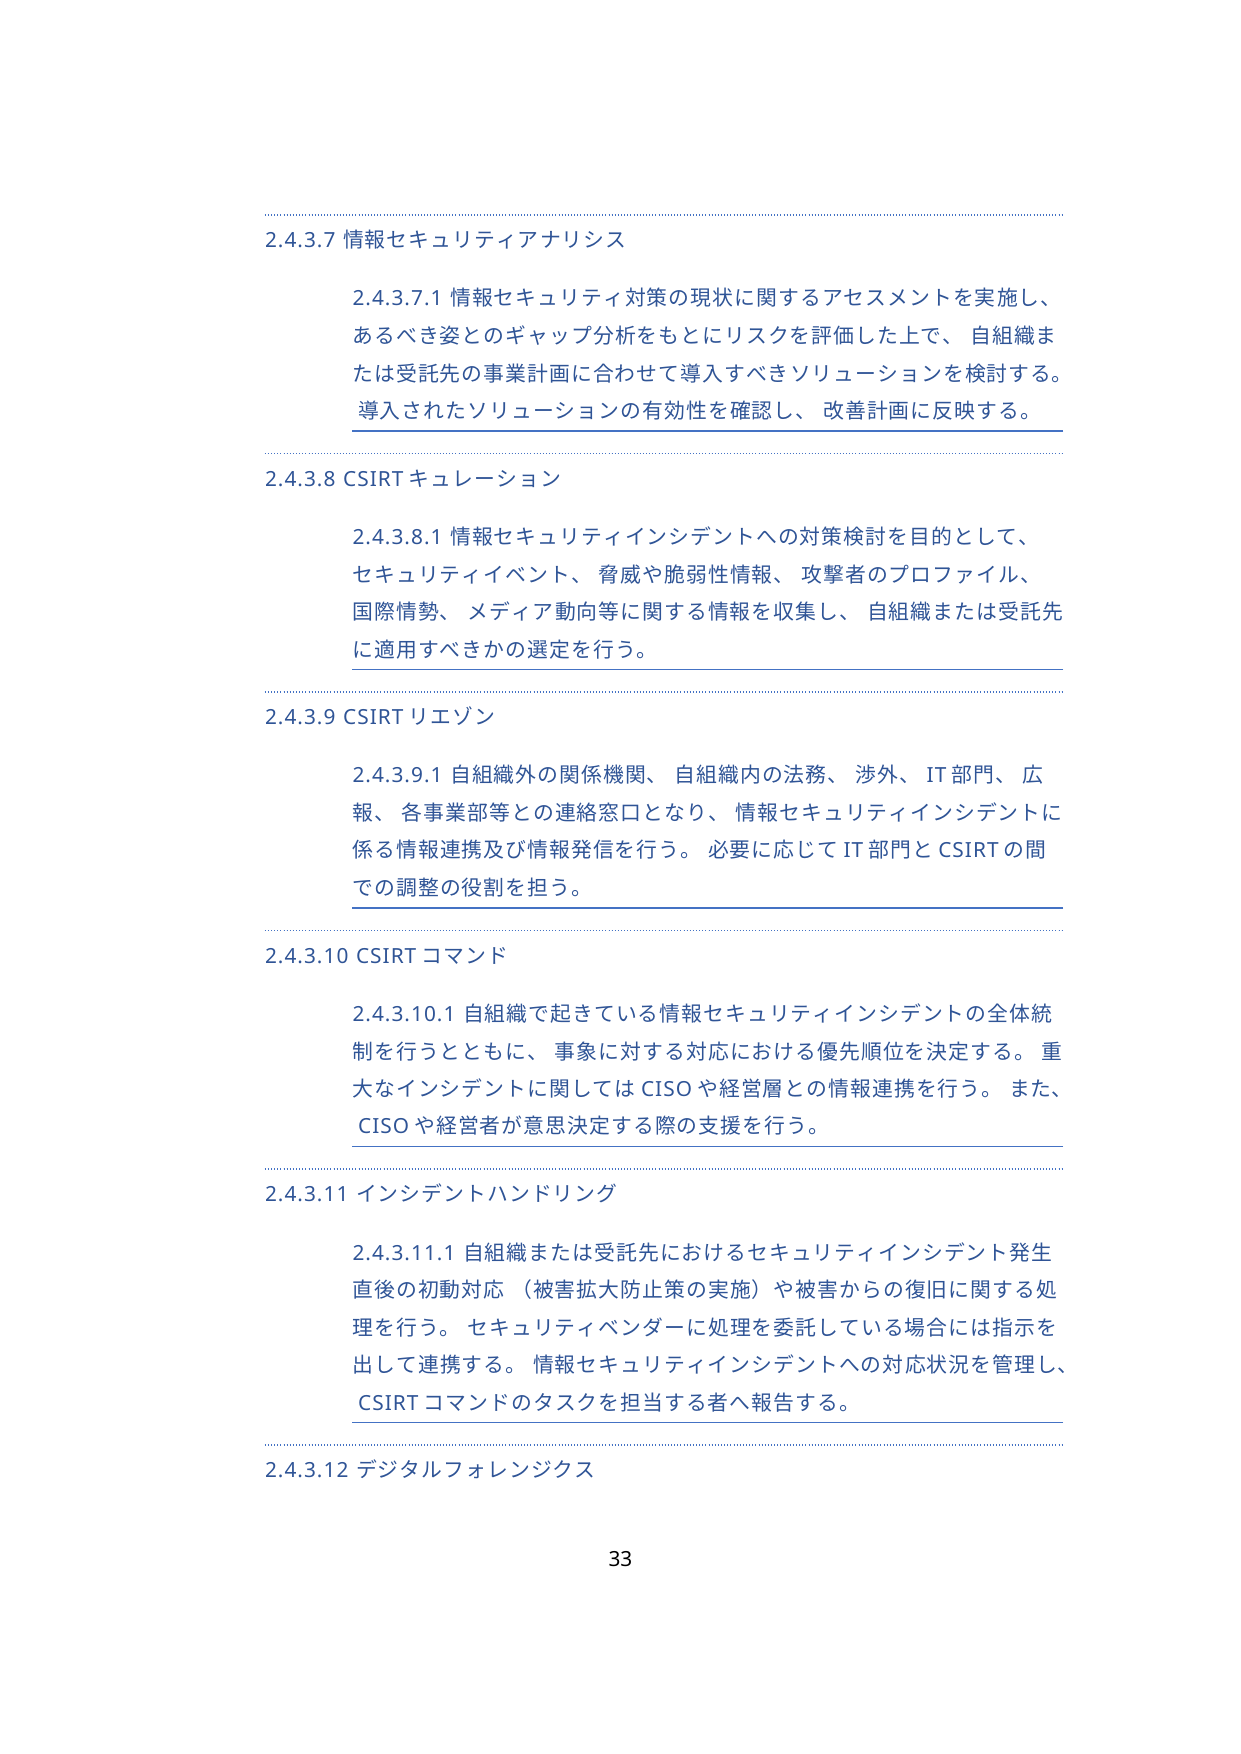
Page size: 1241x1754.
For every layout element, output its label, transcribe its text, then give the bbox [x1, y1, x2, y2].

text CSIRTコマンド [265, 930, 1063, 973]
text CSIRTリエゾン [265, 691, 1063, 734]
text 自組織で起きている情報セキュリティインシデントの全体統制を行うとともに、 事象に対する対応における優先順位を決定する。 重大なインシデントに関してはCISOや経営層との情報連携を行う。 また、 CISOや経営者が意思決定する際の支援を行う。 [352, 994, 1063, 1146]
text 自組織外の関係機関、 自組織内の法務、 渉外、 IT部門、 広報、 各事業部等との連絡窓口となり、 情報セキュリティインシデントに係る情報連携及び情報発信を行う。 必要に応じてIT部門とCSIRTの間での調整の役割を担う。 [352, 755, 1063, 907]
text CSIRTキュレーション [265, 453, 1063, 496]
text 自組織または受託先におけるセキュリティインシデント発生直後の初動対応 （被害拡大防止策の実施）や被害からの復旧に関する処理を行う。 セキュリティベンダーに処理を委託している場合には指示を出して連携する。 情報セキュリティインシデントへの対応状況を管理し、 CSIRTコマンドのタスクを担当する者へ報告する。 [352, 1232, 1063, 1422]
text インシデントハンドリング [265, 1168, 1063, 1211]
text 情報セキュリティインシデントへの対策検討を目的として、 セキュリティイベント、 脅威や脆弱性情報、 攻撃者のプロファイル、 国際情勢、 メディア動向等に関する情報を収集し、 自組織または受託先に適用すべきかの選定を行う。 [352, 517, 1063, 669]
text 情報セキュリティ対策の現状に関するアセスメントを実施し、 あるべき姿とのギャップ分析をもとにリスクを評価した上で、 自組織または受託先の事業計画に合わせて導入すべきソリューションを検討する。 導入されたソリューションの有効性を確認し、 改善計画に反映する。 [352, 278, 1063, 430]
text 情報セキュリティアナリシス [265, 214, 1063, 257]
text デジタルフォレンジクス [265, 1444, 1063, 1487]
